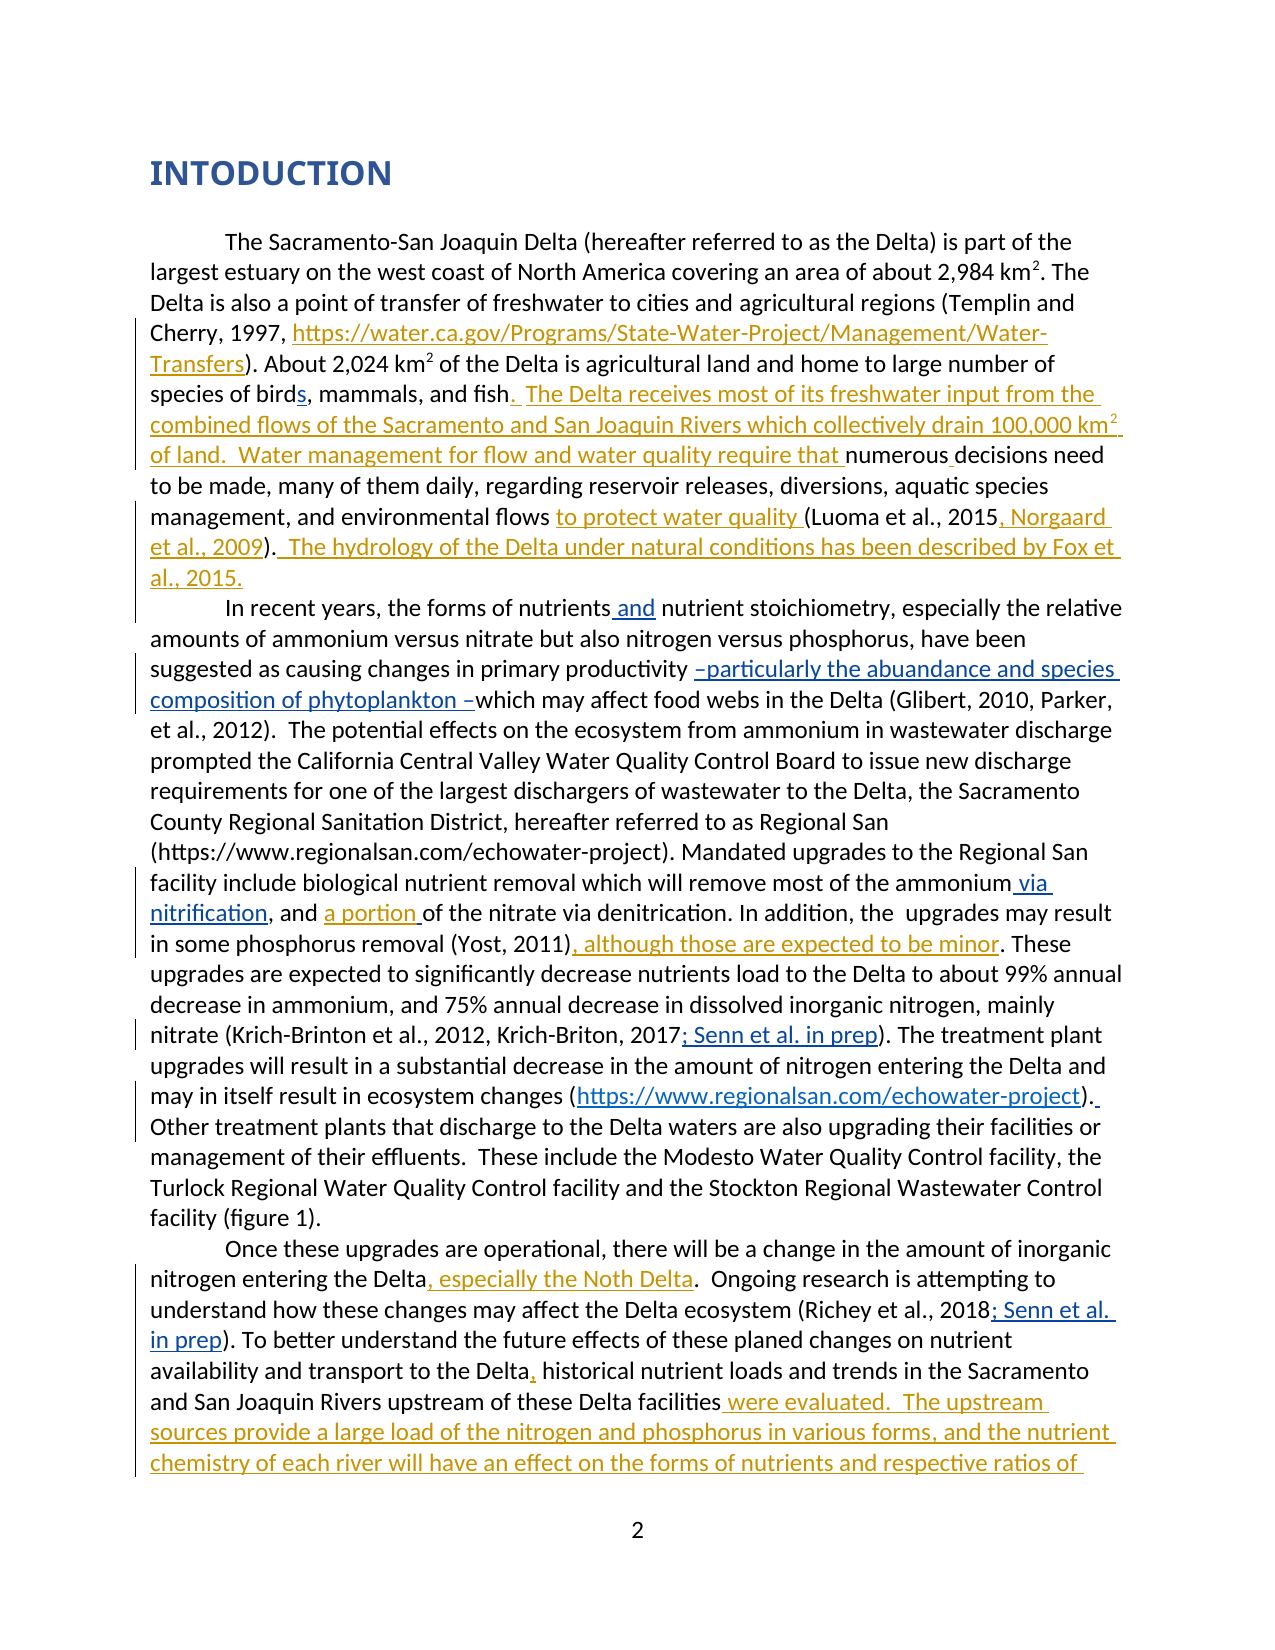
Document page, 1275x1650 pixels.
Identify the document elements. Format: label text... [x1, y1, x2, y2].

subtitle INTODUCTION [150, 150, 1125, 195]
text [150, 1233, 1125, 1477]
text In recent years, the forms of nutrients nutrient stoichiometry, especially the relative amounts of ammonium versus nitrate but also nitrogen versus phosphorus, have been suggested as causing changes in primary productivity which may affect food webs in the Delta (Glibert, 2010, Parker, et al., 2012). The potential effects on the ecosystem from ammonium in wastewater discharge prompted the California Central Valley Water Quality Control Board to issue new discharge requirements for one of the largest dischargers of wastewater to the Delta, the Sacramento County Regional Sanitation District, hereafter referred to as Regional San (https://www.regionalsan.com/echowater-project). Mandated upgrades to the Regional San facility include biological nutrient removal which will remove most of the ammonium, and of the nitrate via denitrication. In addition, the upgrades may result in some phosphorus removal (Yost, 2011). These upgrades are expected to significantly decrease nutrients load to the Delta to about 99% annual decrease in ammonium, and 75% annual decrease in dissolved inorganic nitrogen, mainly nitrate (Krich-Brinton et al., 2012, Krich-Briton, 2017). The treatment plant upgrades will result in a substantial decrease in the amount of nitrogen entering the Delta and may in itself result in ecosystem changes (https://www.regionalsan.com/echowater-project).Other treatment plants that discharge to the Delta waters are also upgrading their facilities or management of their effluents. These include the Modesto Water Quality Control facility, the Turlock Regional Water Quality Control facility and the Stockton Regional Wastewater Control facility (figure 1). [150, 592, 1125, 1233]
text The Sacramento-San Joaquin Delta (hereafter referred to as the Delta) is part of the largest estuary on the west coast of North America covering an area of about 2,984 km2. The Delta is also a point of transfer of freshwater to cities and agricultural regions (Templin and Cherry, 1997, ). About 2,024 km2 of the Delta is agricultural land and home to large number of species of bird, mammals, and fish numerousdecisions need to be made, many of them daily, regarding reservoir releases, diversions, aquatic species management, and environmental flows (Luoma et al., 2015). [150, 226, 1125, 592]
